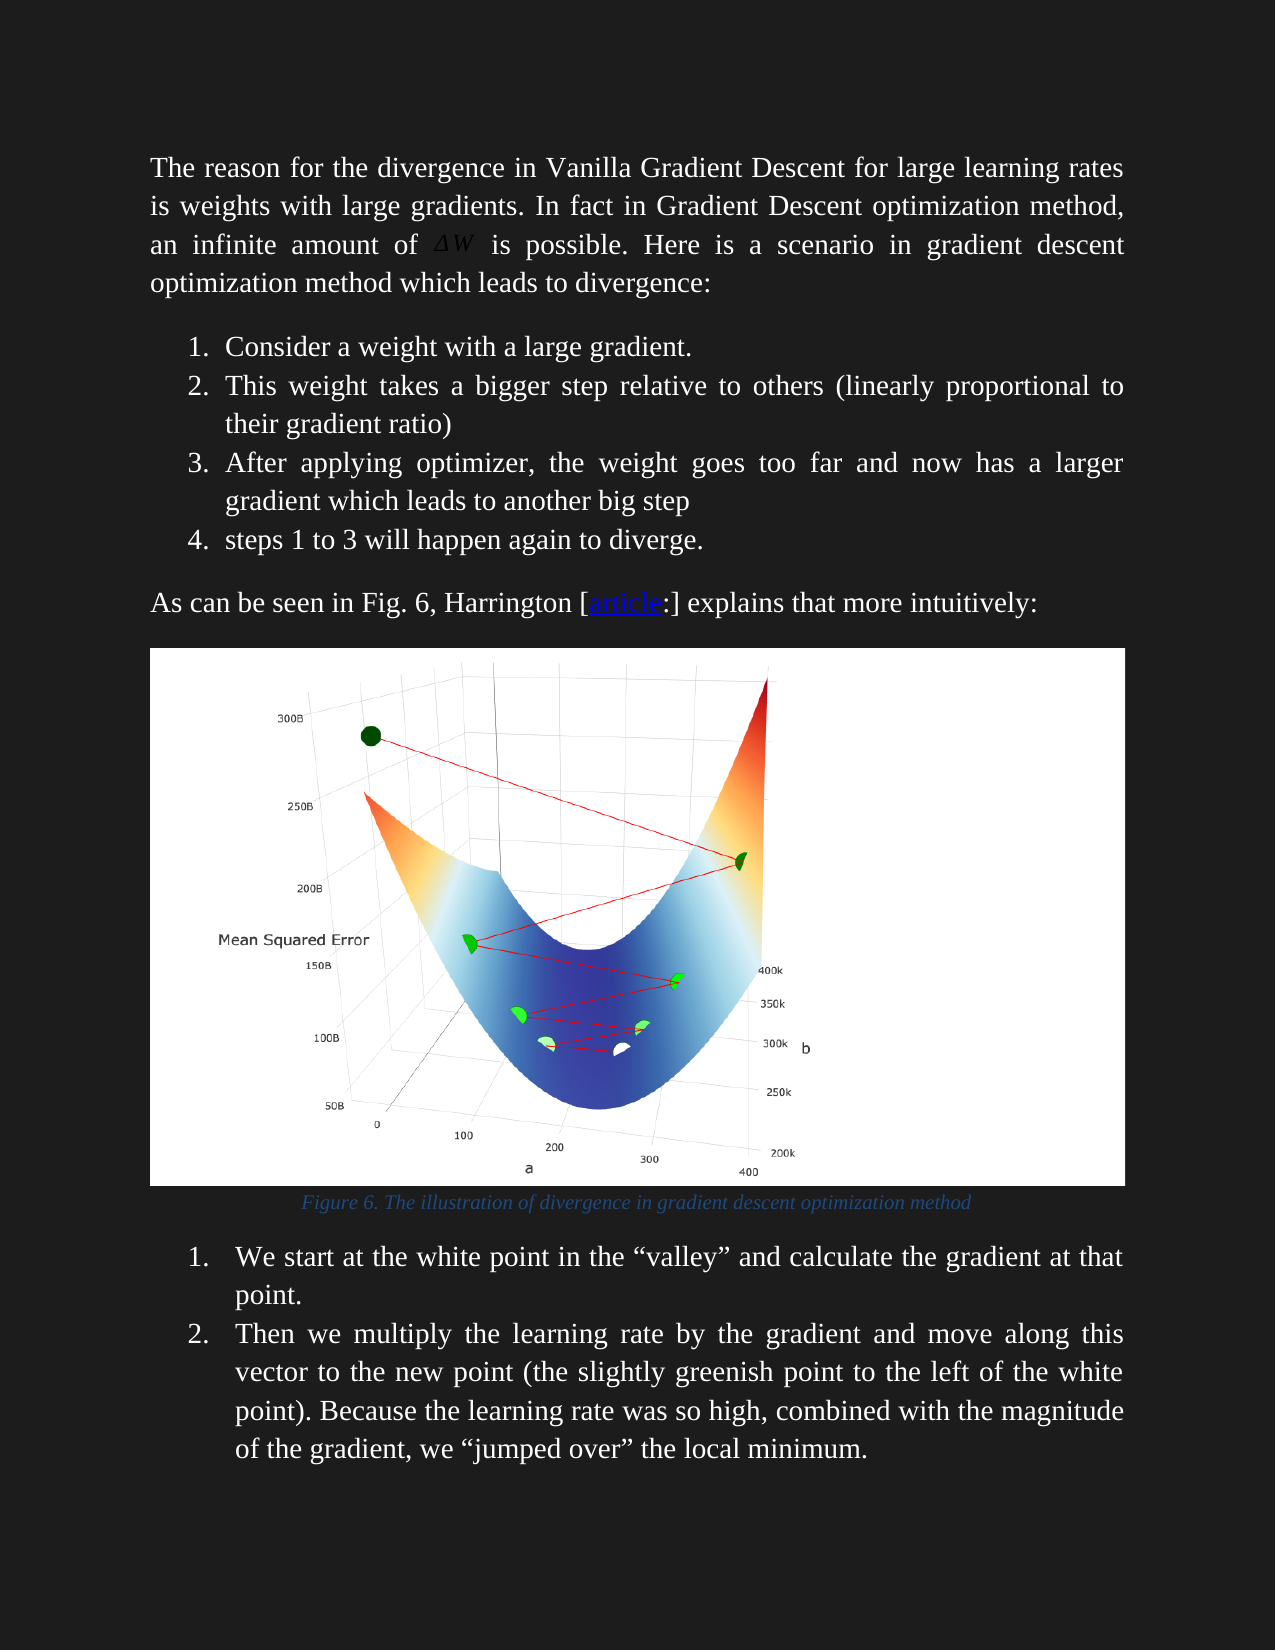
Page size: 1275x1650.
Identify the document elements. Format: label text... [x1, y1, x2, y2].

list Consider a weight with a large gradient. [187, 329, 1125, 363]
list We start at the white point in the “valley” and calculate the gradient at that point. [187, 1239, 1125, 1311]
picture [150, 648, 1125, 1186]
text Figure 6. The illustration of divergence in gradient descent optimization method [150, 1190, 1125, 1214]
text As can be seen in Fig. 6, Harrington [article:] explains that more intuitively: [150, 585, 1125, 619]
text The reason for the divergence in Vanilla Gradient Descent for large learning rates is weights with large gradients. In fact in Gradient Descent optimization method, an infinite amount of is possible. Here is a scenario in gradient descent optimization method which leads to divergence: [150, 150, 1125, 299]
list Then we multiply the learning rate by the gradient and move along this vector to the new point (the slightly greenish point to the left of the white point). Because the learning rate was so high, combined with the magnitude of the gradient, we “jumped over” the local minimum. [187, 1316, 1125, 1465]
list steps 1 to 3 will happen again to diverge. [187, 522, 1125, 555]
list After applying optimizer, the weight goes too far and now has a larger gradient which leads to another big step [187, 445, 1125, 517]
list This weight takes a bigger step relative to others (linearly proportional to their gradient ratio) [187, 368, 1125, 440]
